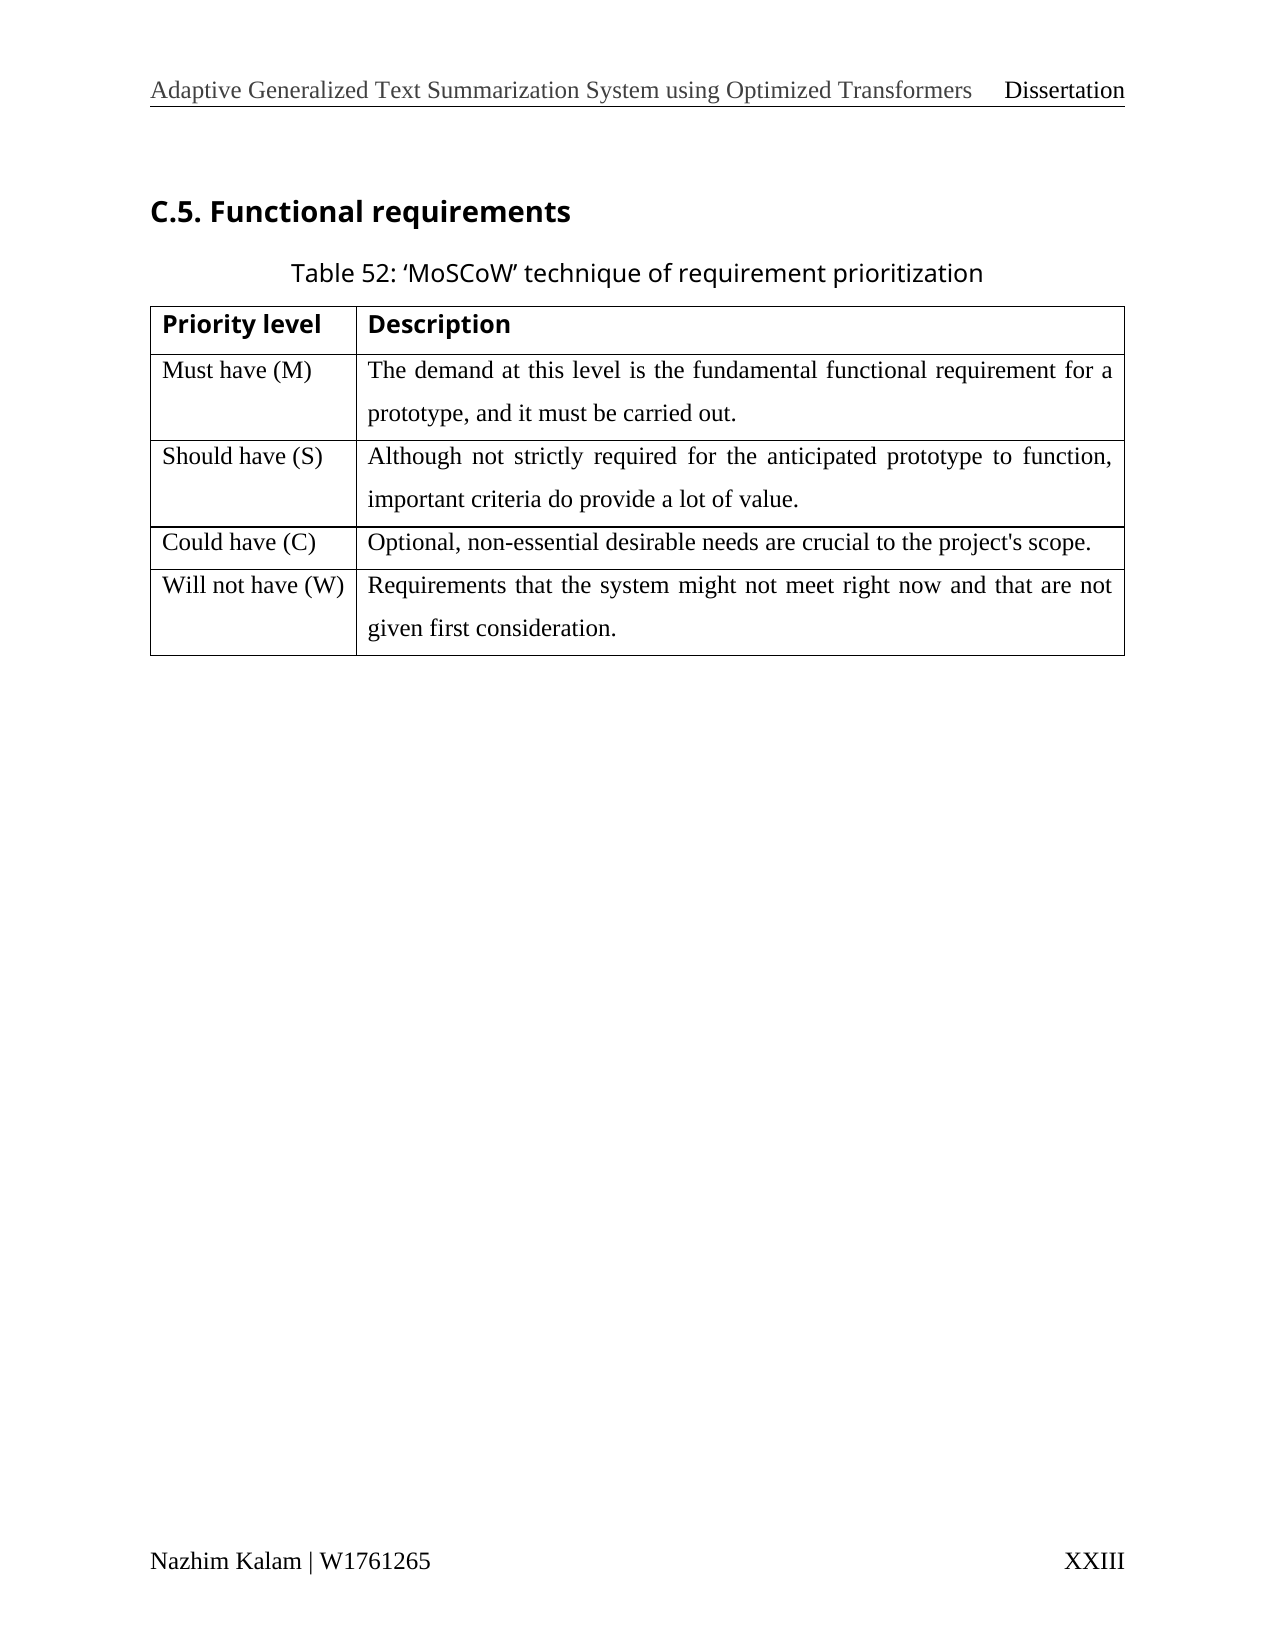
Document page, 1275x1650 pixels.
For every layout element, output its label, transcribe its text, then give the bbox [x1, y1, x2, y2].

table_cell Although not strictly required for the anticipated prototype to function, important criteria do provide a lot of value. [357, 441, 1124, 526]
table_cell Should have (S) [151, 441, 356, 526]
table_cell Could have (C) [151, 528, 356, 569]
table_cell Will not have (W) [151, 570, 356, 655]
table_header Priority level [151, 307, 356, 354]
table_cell Optional, non-essential desirable needs are crucial to the project's scope. [357, 528, 1124, 569]
table_cell Requirements that the system might not meet right now and that are not given first consideration. [357, 570, 1124, 655]
table_cell The demand at this level is the fundamental functional requirement for a prototype, and it must be carried out. [357, 355, 1124, 440]
table_cell Must have (M) [151, 355, 356, 440]
subtitle C.5. Functional requirements [150, 192, 1125, 231]
table_header Description [357, 307, 1124, 354]
